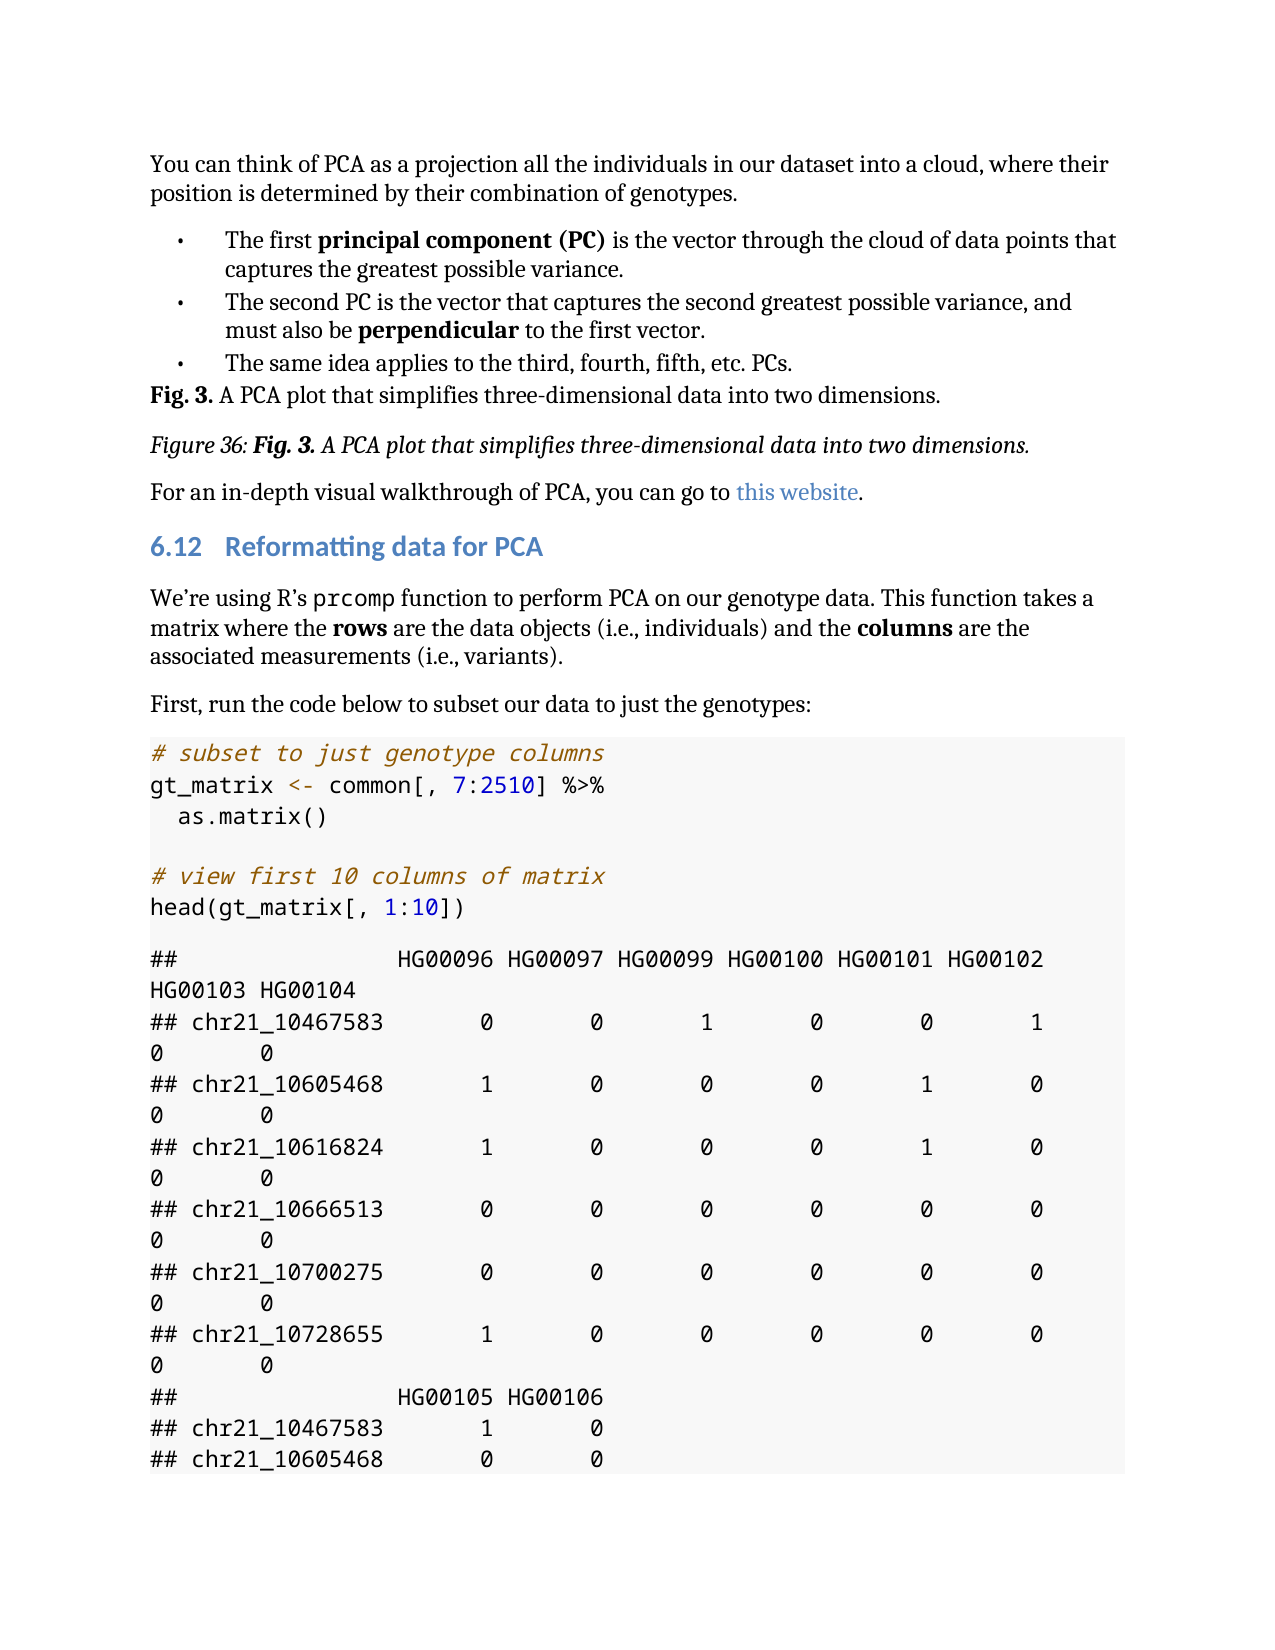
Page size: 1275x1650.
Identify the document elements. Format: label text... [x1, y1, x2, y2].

text Fig. 3. A PCA plot that simplifies three-dimensional data into two dimensions. [150, 381, 1125, 410]
text First, run the code below to subset our data to just the genotypes: [150, 690, 1125, 718]
text We’re using R’s prcomp function to perform PCA on our genotype data. This function takes a matrix where the rows are the data objects (i.e., individuals) and the columns are the associated measurements (i.e., variants). [150, 582, 1125, 671]
text # subset to just genotype columns gt_matrix <- common[, 7:2510] %>% as.matrix() # view first 10 columns of matrix head(gt_matrix[, 1:10]) [150, 737, 1125, 922]
list The second PC is the vector that captures the second greatest possible variance, and must also be perpendicular to the first vector. [175, 287, 1125, 345]
list The same idea applies to the third, fourth, fifth, etc. PCs. [175, 349, 1125, 377]
text For an in-depth visual walkthrough of PCA, you can go to this website. [150, 478, 1125, 507]
list The first principal component (PC) is the vector through the cloud of data points that captures the greatest possible variance. [175, 226, 1125, 284]
text You can think of PCA as a projection all the individuals in our dataset into a cloud, where their position is determined by their combination of genotypes. [150, 150, 1125, 207]
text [150, 943, 1125, 1474]
subtitle 6.12 Reformatting data for PCA [150, 528, 1125, 563]
